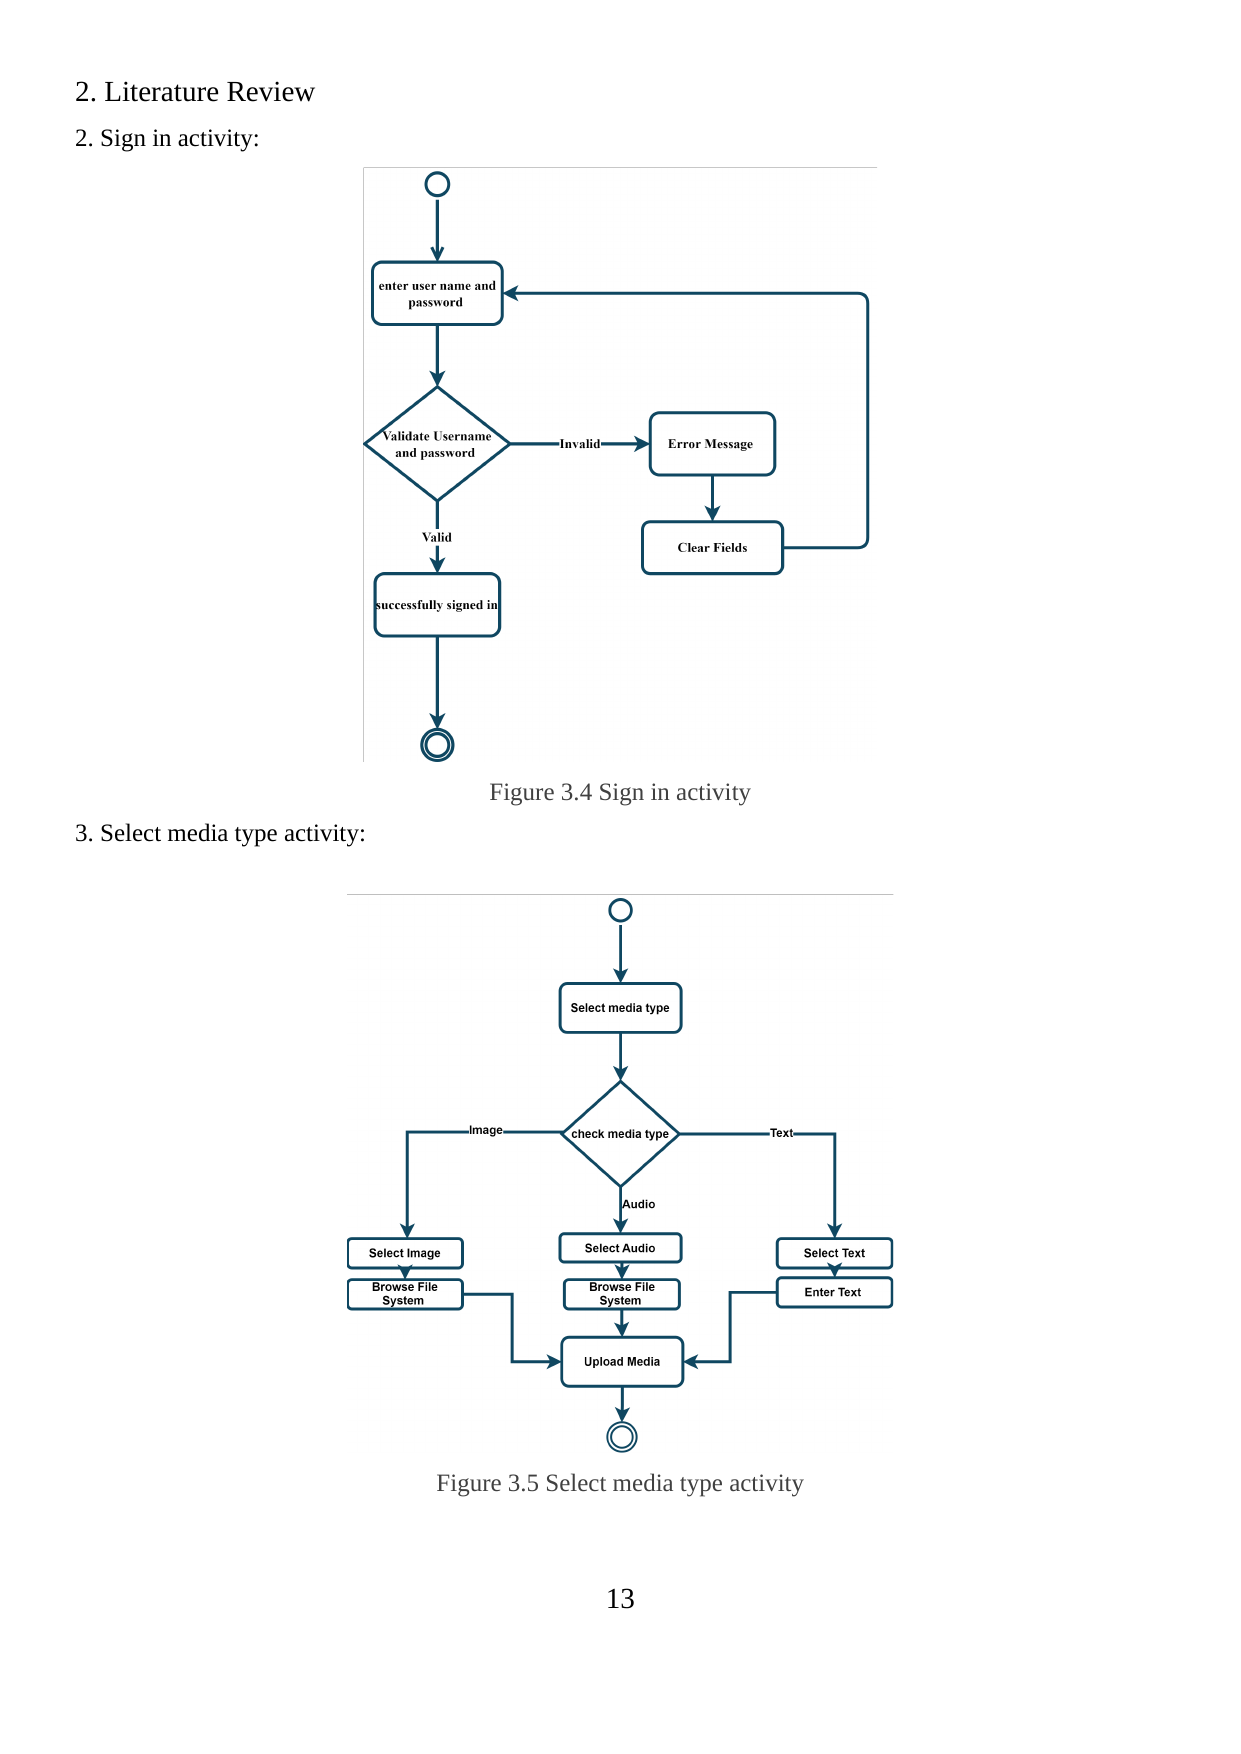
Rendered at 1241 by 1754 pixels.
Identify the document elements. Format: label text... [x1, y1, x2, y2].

picture [347, 894, 894, 1453]
text 3. Select media type activity: [75, 818, 1165, 847]
text Figure 3.5 Select media type activity [75, 1468, 1165, 1497]
text Figure 3.4 Sign in activity [75, 777, 1165, 806]
text 2. Sign in activity: [75, 123, 1165, 152]
picture [363, 167, 878, 762]
